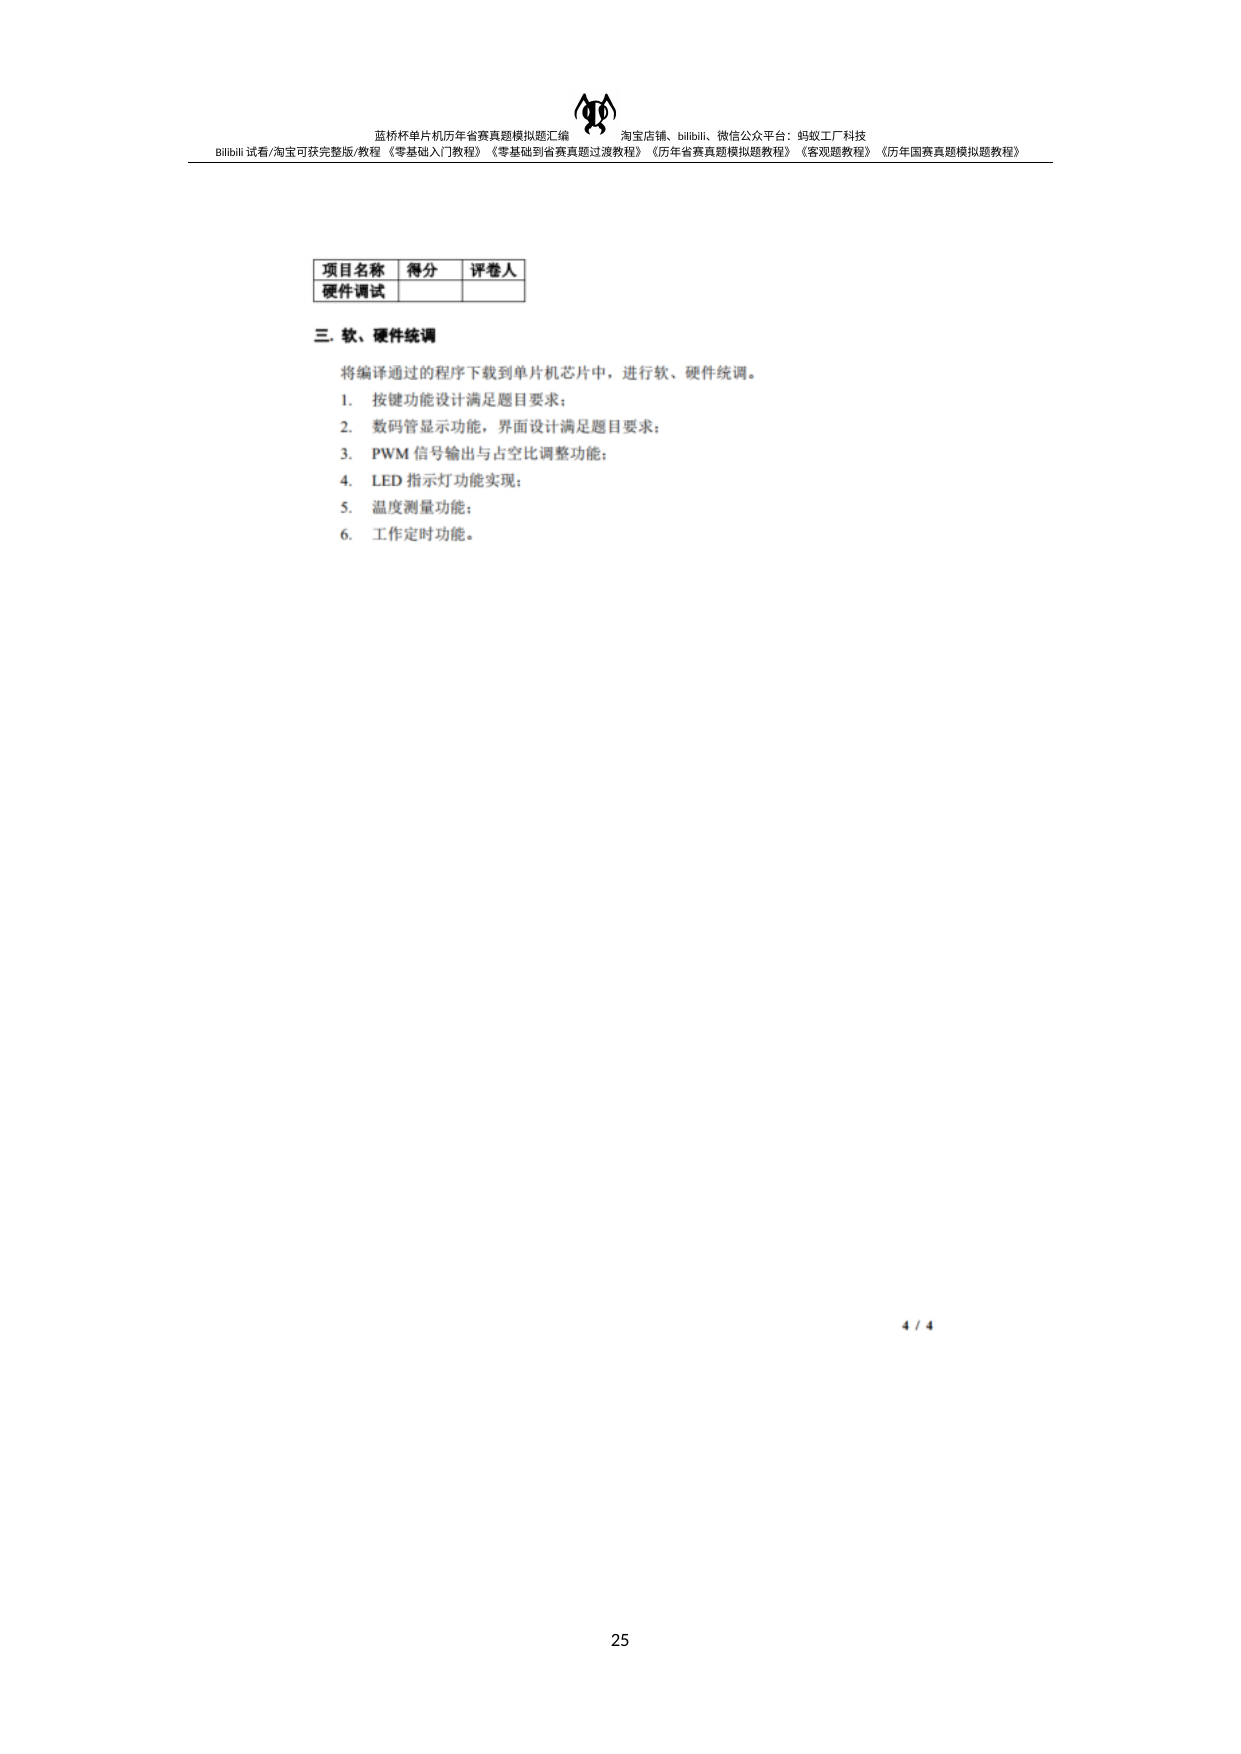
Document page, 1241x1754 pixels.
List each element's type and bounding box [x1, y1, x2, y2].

picture [569, 88, 621, 140]
picture [187, 168, 1053, 1399]
